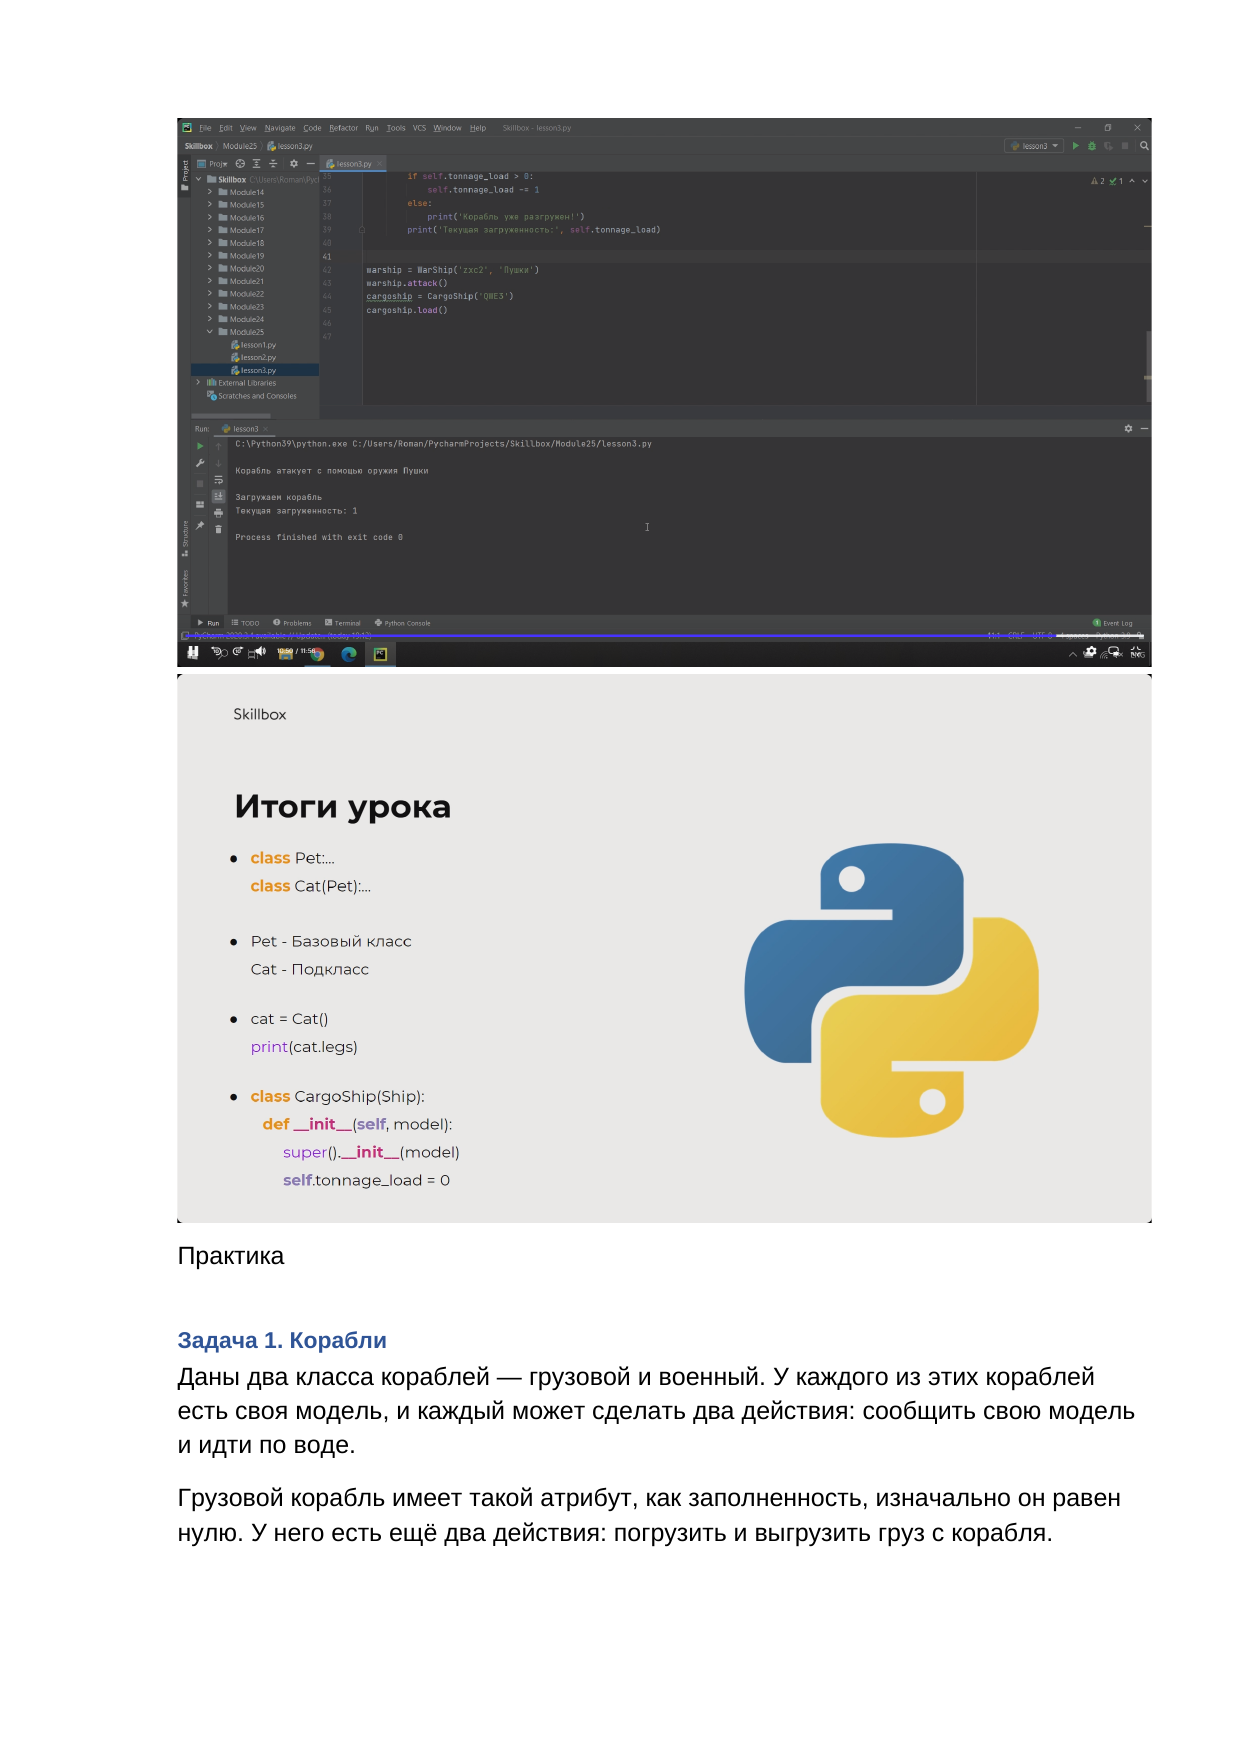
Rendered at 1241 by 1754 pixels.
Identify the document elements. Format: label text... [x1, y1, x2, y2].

subtitle Задача 1. Корабли [177, 1299, 1152, 1354]
subtitle Практика [177, 1241, 1152, 1270]
picture [177, 674, 1152, 1223]
text Грузовой корабль имеет такой атрибут, как заполненность, изначально он равен нулю. У него есть ещё два действия: погрузить и выгрузить груз с корабля. [177, 1478, 1152, 1547]
picture [177, 118, 1152, 667]
text Даны два класса кораблей — грузовой и военный. У каждого из этих кораблей есть своя модель, и каждый может сделать два действия: сообщить свою модель и идти по воде. [177, 1356, 1152, 1459]
